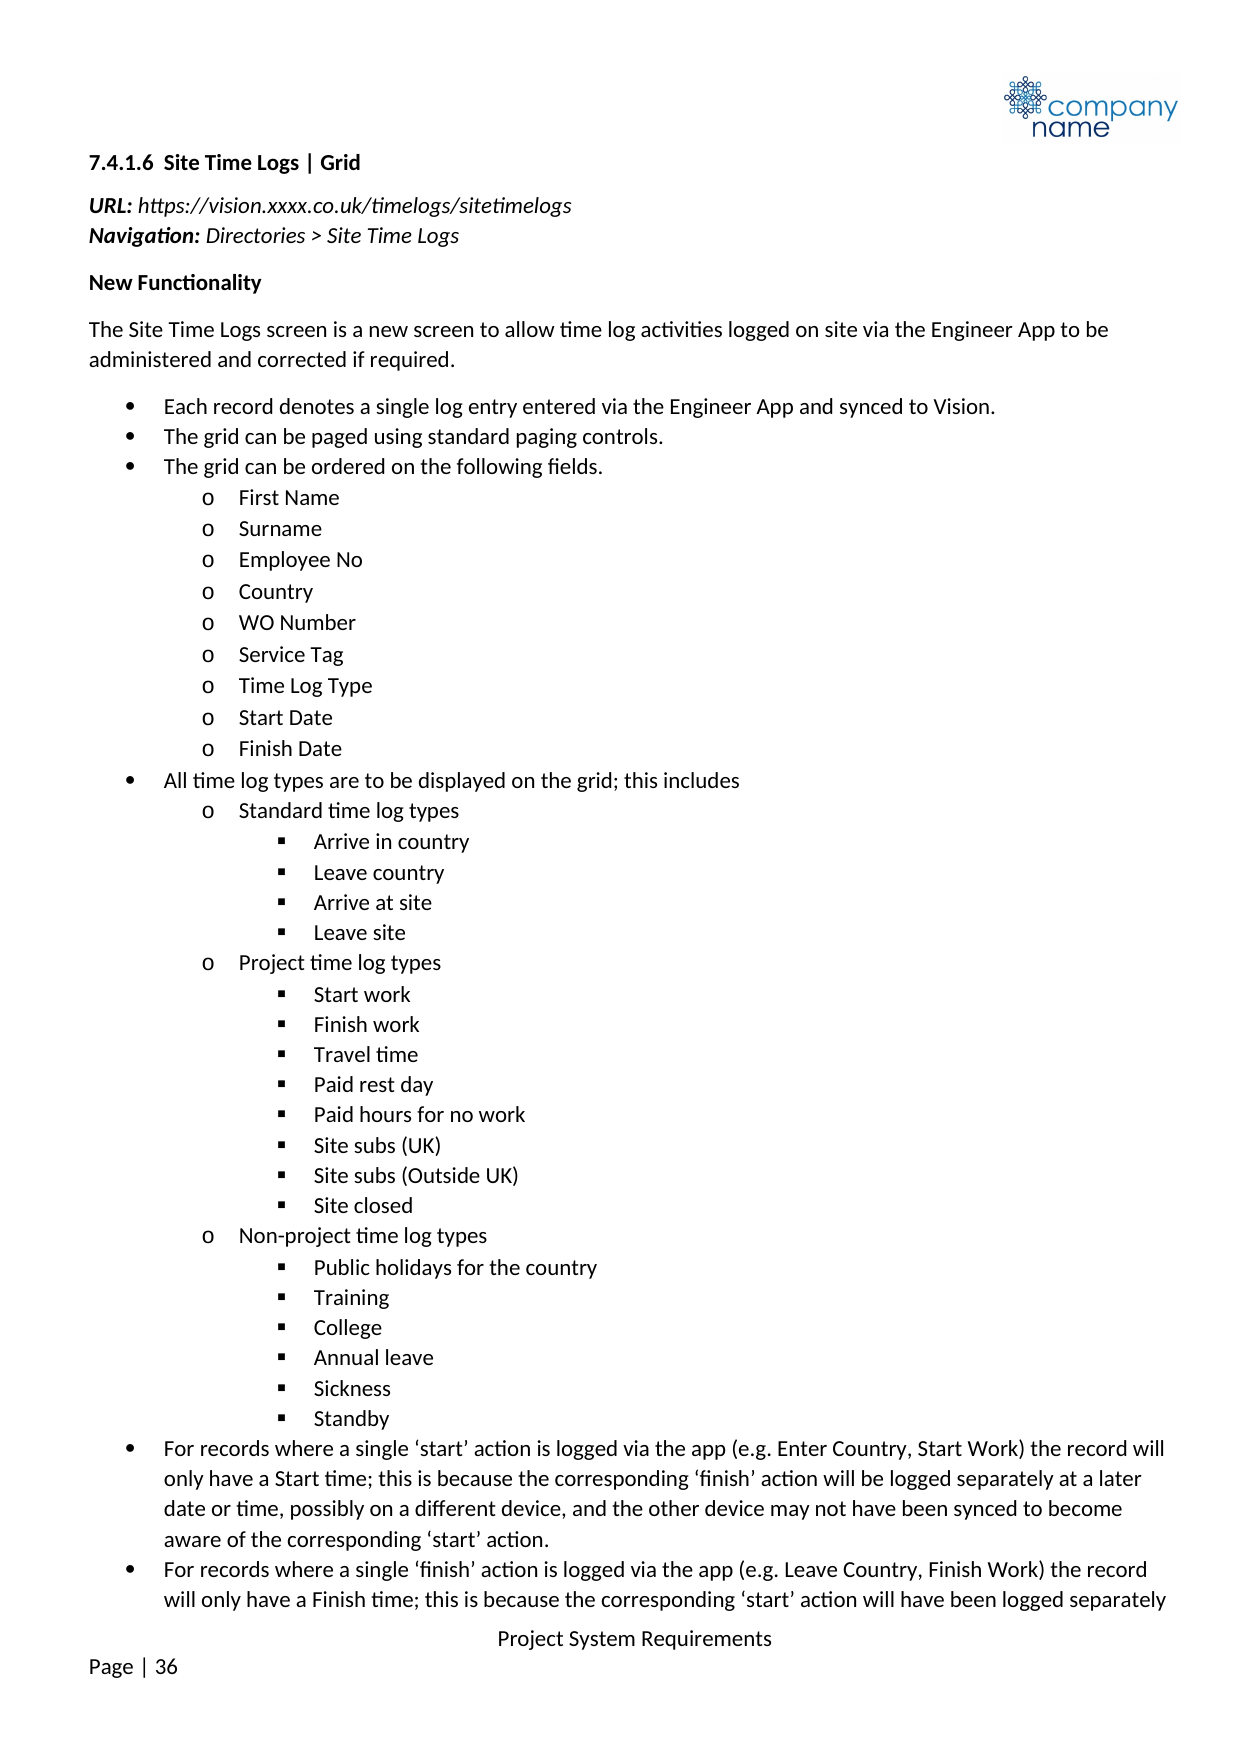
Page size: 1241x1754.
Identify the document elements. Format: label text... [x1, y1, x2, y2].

list Sickness [276, 1374, 1181, 1402]
text Navigation: Directories > Site Time Logs [89, 221, 1181, 249]
list Each record denotes a single log entry entered via the Engineer App and synced to Vision. [126, 392, 1181, 420]
text URL: https://vision.xxxx.co.uk/timelogs/sitetimelogs [89, 191, 1181, 219]
list Public holidays for the country [276, 1253, 1181, 1281]
list Arrive in country [276, 827, 1181, 855]
list The grid can be ordered on the following fields. [126, 452, 1181, 480]
list Leave country [276, 858, 1181, 886]
list Arrive at site [276, 888, 1181, 916]
list Country [201, 577, 1181, 606]
list Standby [276, 1404, 1181, 1432]
list The grid can be paged using standard paging controls. [126, 422, 1181, 450]
list Surname [201, 514, 1181, 543]
list Service Tag [201, 640, 1181, 669]
list All time log types are to be displayed on the grid; this includes [126, 766, 1181, 794]
picture [1002, 73, 1182, 144]
list Standard time log types [201, 796, 1181, 825]
list Leave site [276, 918, 1181, 946]
list Finish Date [201, 734, 1181, 763]
list Annual leave [276, 1343, 1181, 1371]
text The Site Time Logs screen is a new screen to allow time log activities logged on site via the Engineer App to be administered and corrected if required. [89, 315, 1181, 373]
list WO Number [201, 608, 1181, 638]
list Time Log Type [201, 671, 1181, 701]
list For records where a single ‘start’ action is logged via the app (e.g. Enter Country, Start Work) the record will only have a Start time; this is because the corresponding ‘finish’ action will be logged separately at a later date or time, possibly on a different device, and the other device may not have been synced to become aware of the corresponding ‘start’ action. [126, 1434, 1181, 1553]
list Paid rest day [276, 1070, 1181, 1098]
list Site subs (UK) [276, 1131, 1181, 1159]
list Finish work [276, 1010, 1181, 1038]
list College [276, 1313, 1181, 1341]
list Non-project time log types [201, 1221, 1181, 1251]
list Paid hours for no work [276, 1101, 1181, 1128]
list Site closed [276, 1191, 1181, 1219]
list Start Date [201, 703, 1181, 732]
list Start work [276, 980, 1181, 1008]
list Project time log types [201, 948, 1181, 977]
list First Name [201, 483, 1181, 512]
list Training [276, 1283, 1181, 1311]
subtitle Site Time Logs | Grid [89, 148, 1181, 176]
list Site subs (Outside UK) [276, 1161, 1181, 1189]
text New Functionality [89, 268, 1181, 296]
list Employee No [201, 546, 1181, 575]
list Travel time [276, 1040, 1181, 1068]
